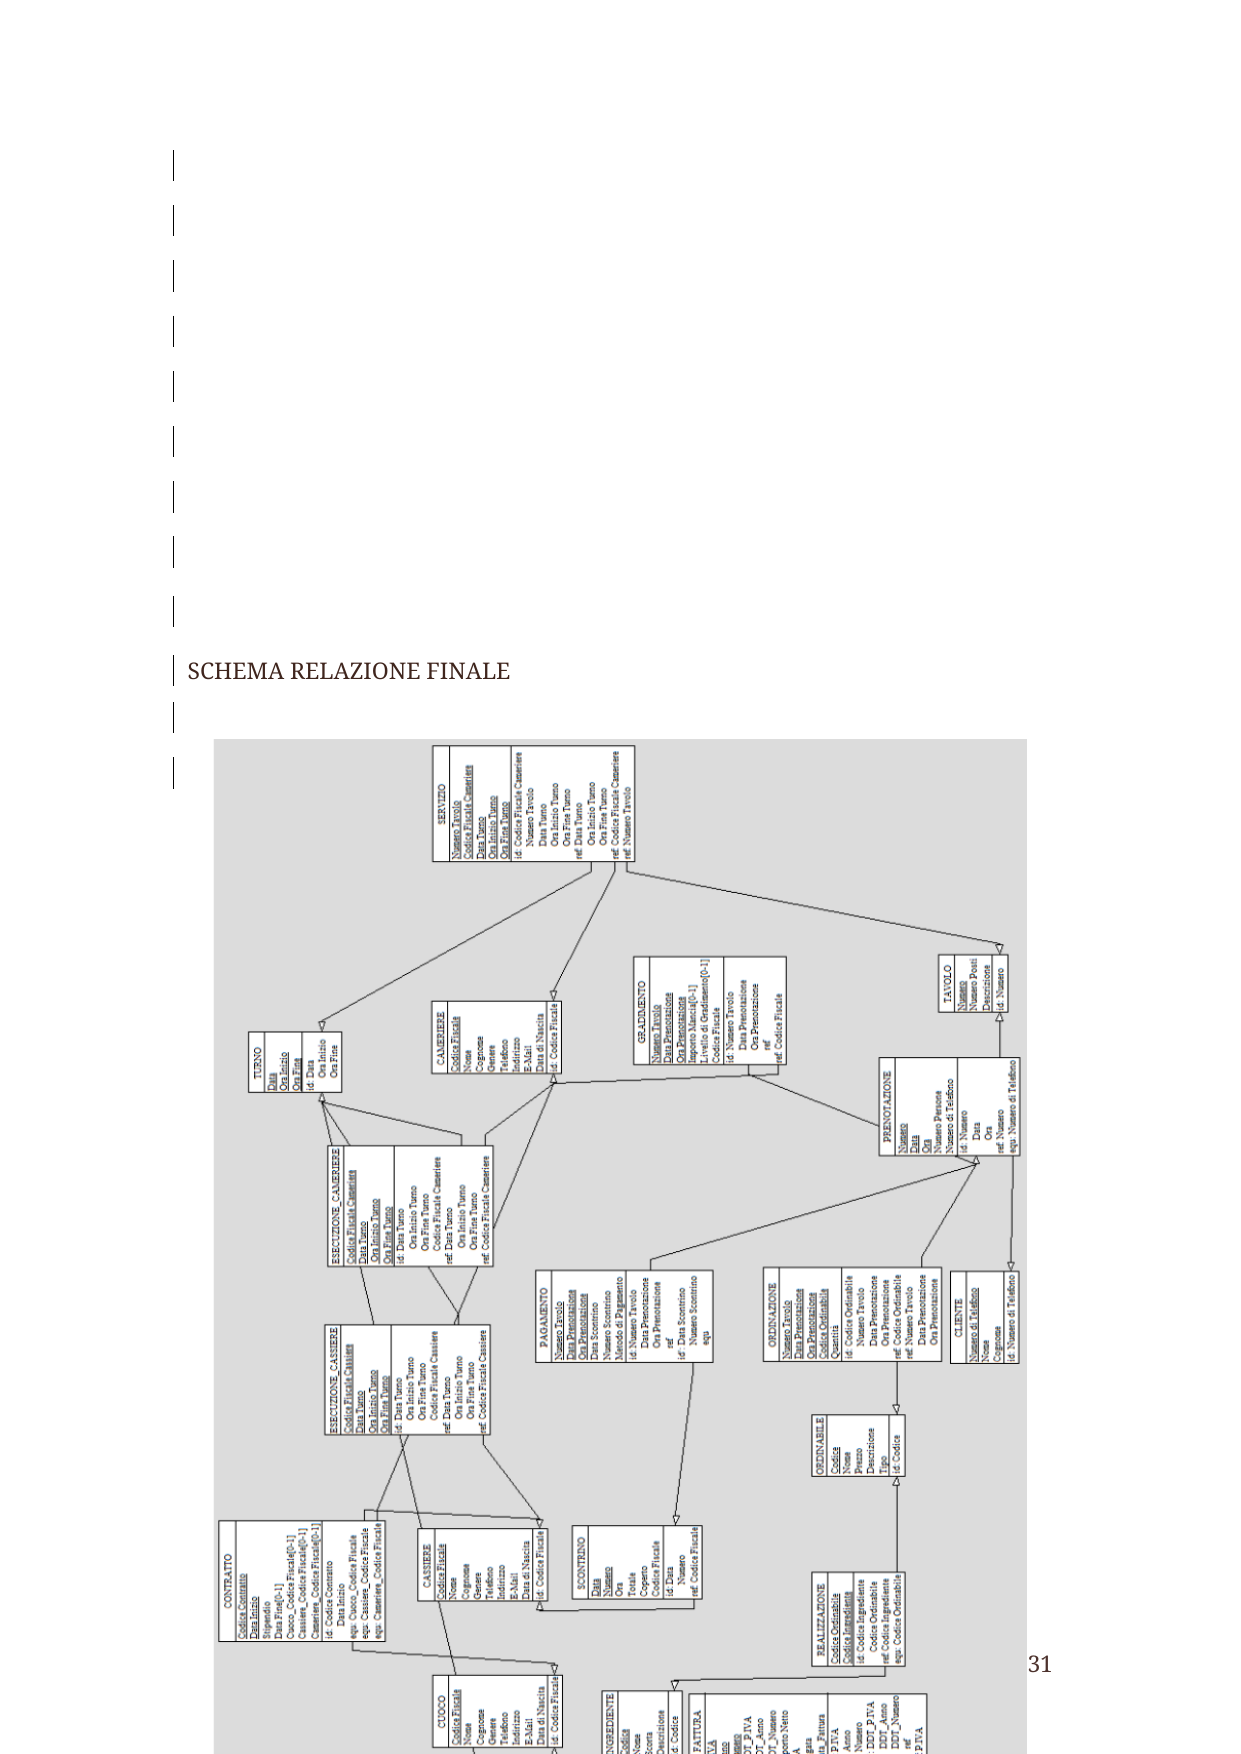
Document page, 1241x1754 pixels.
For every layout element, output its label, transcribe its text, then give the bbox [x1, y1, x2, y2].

picture [214, 740, 1027, 1754]
subtitle Schema relazione finale [187, 655, 1053, 686]
